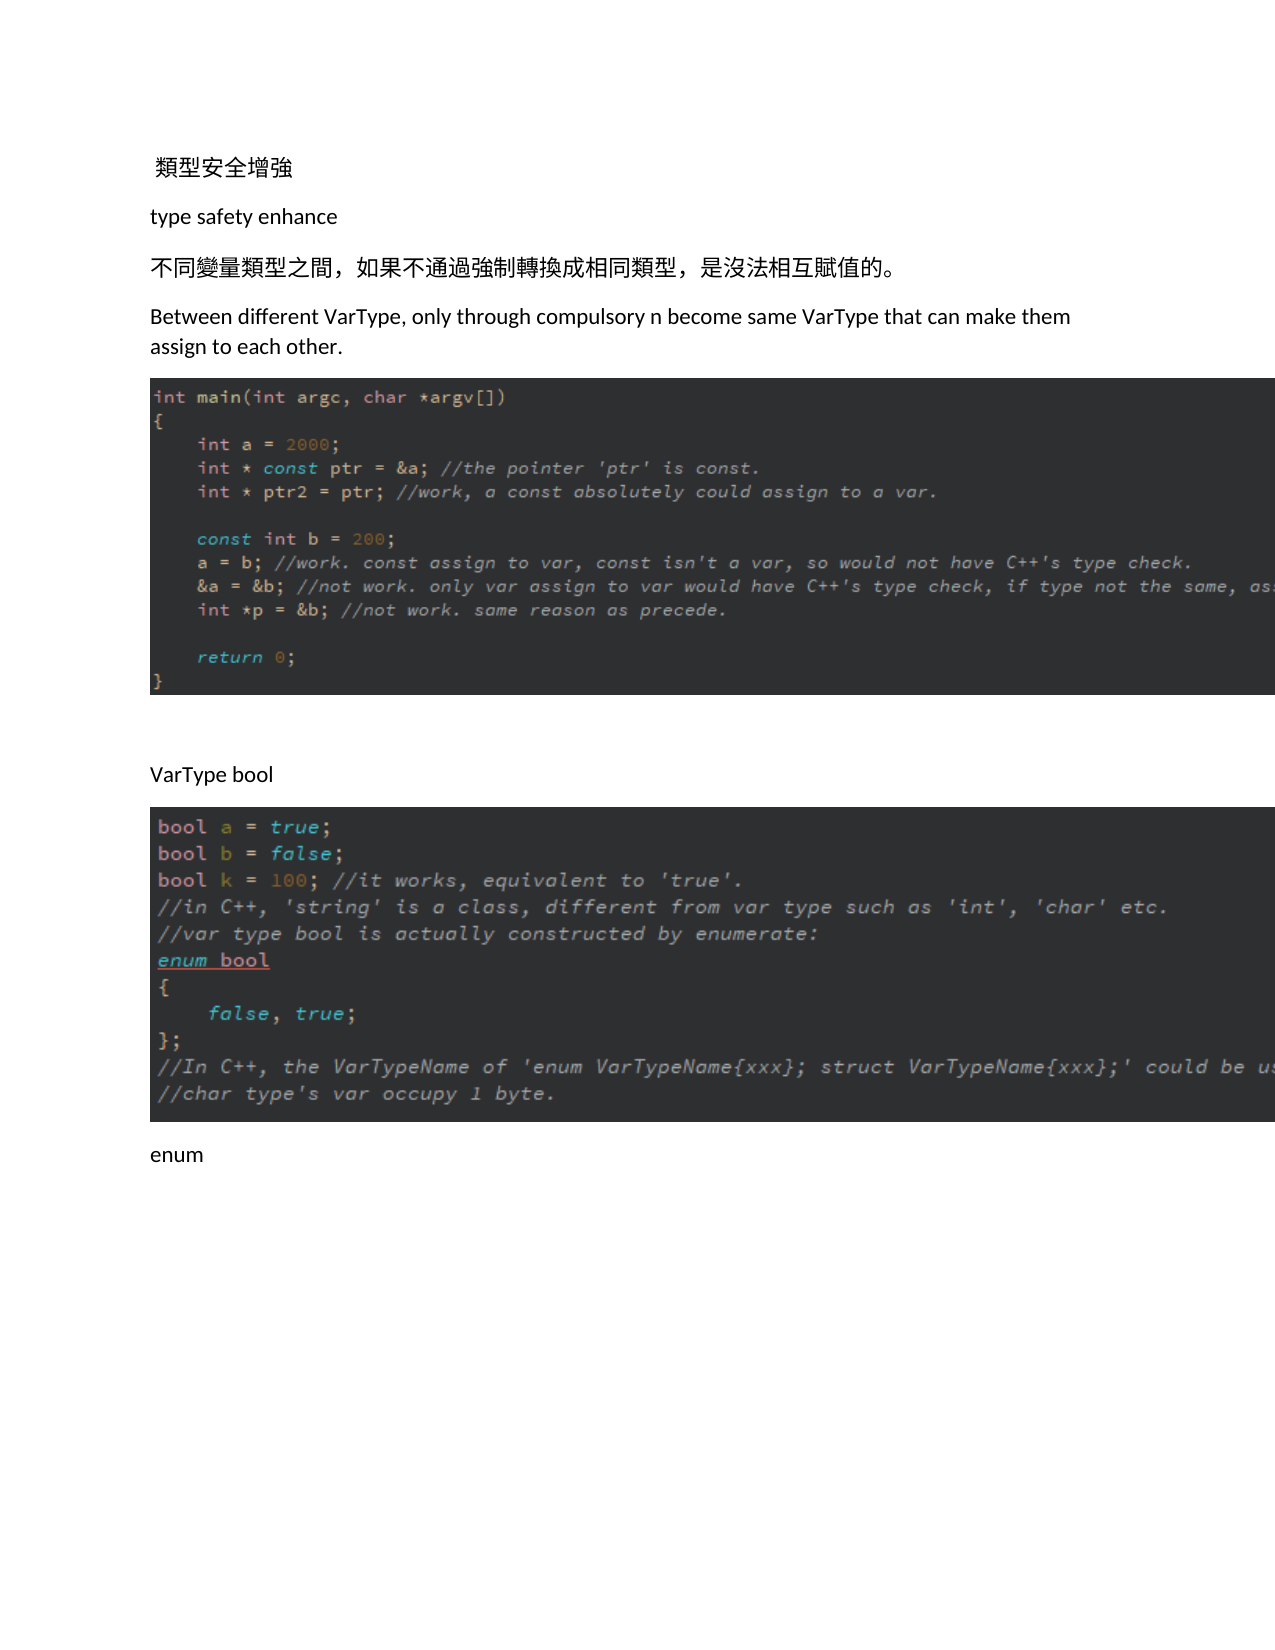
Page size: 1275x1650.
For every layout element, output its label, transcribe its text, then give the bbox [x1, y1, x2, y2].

text 不同變量類型之間，如果不通過強制轉換成相同類型，是沒法相互賦值的。 [150, 249, 1125, 283]
picture [150, 378, 1275, 695]
text type safety enhance [150, 202, 1125, 231]
text VarType bool [150, 760, 1125, 788]
picture [150, 807, 1275, 1122]
text Between different VarType, only through compulsory n become same VarType that can make them assign to each other. [150, 302, 1125, 360]
text 類型安全增強 [150, 150, 1125, 183]
text enum [150, 1140, 1125, 1168]
